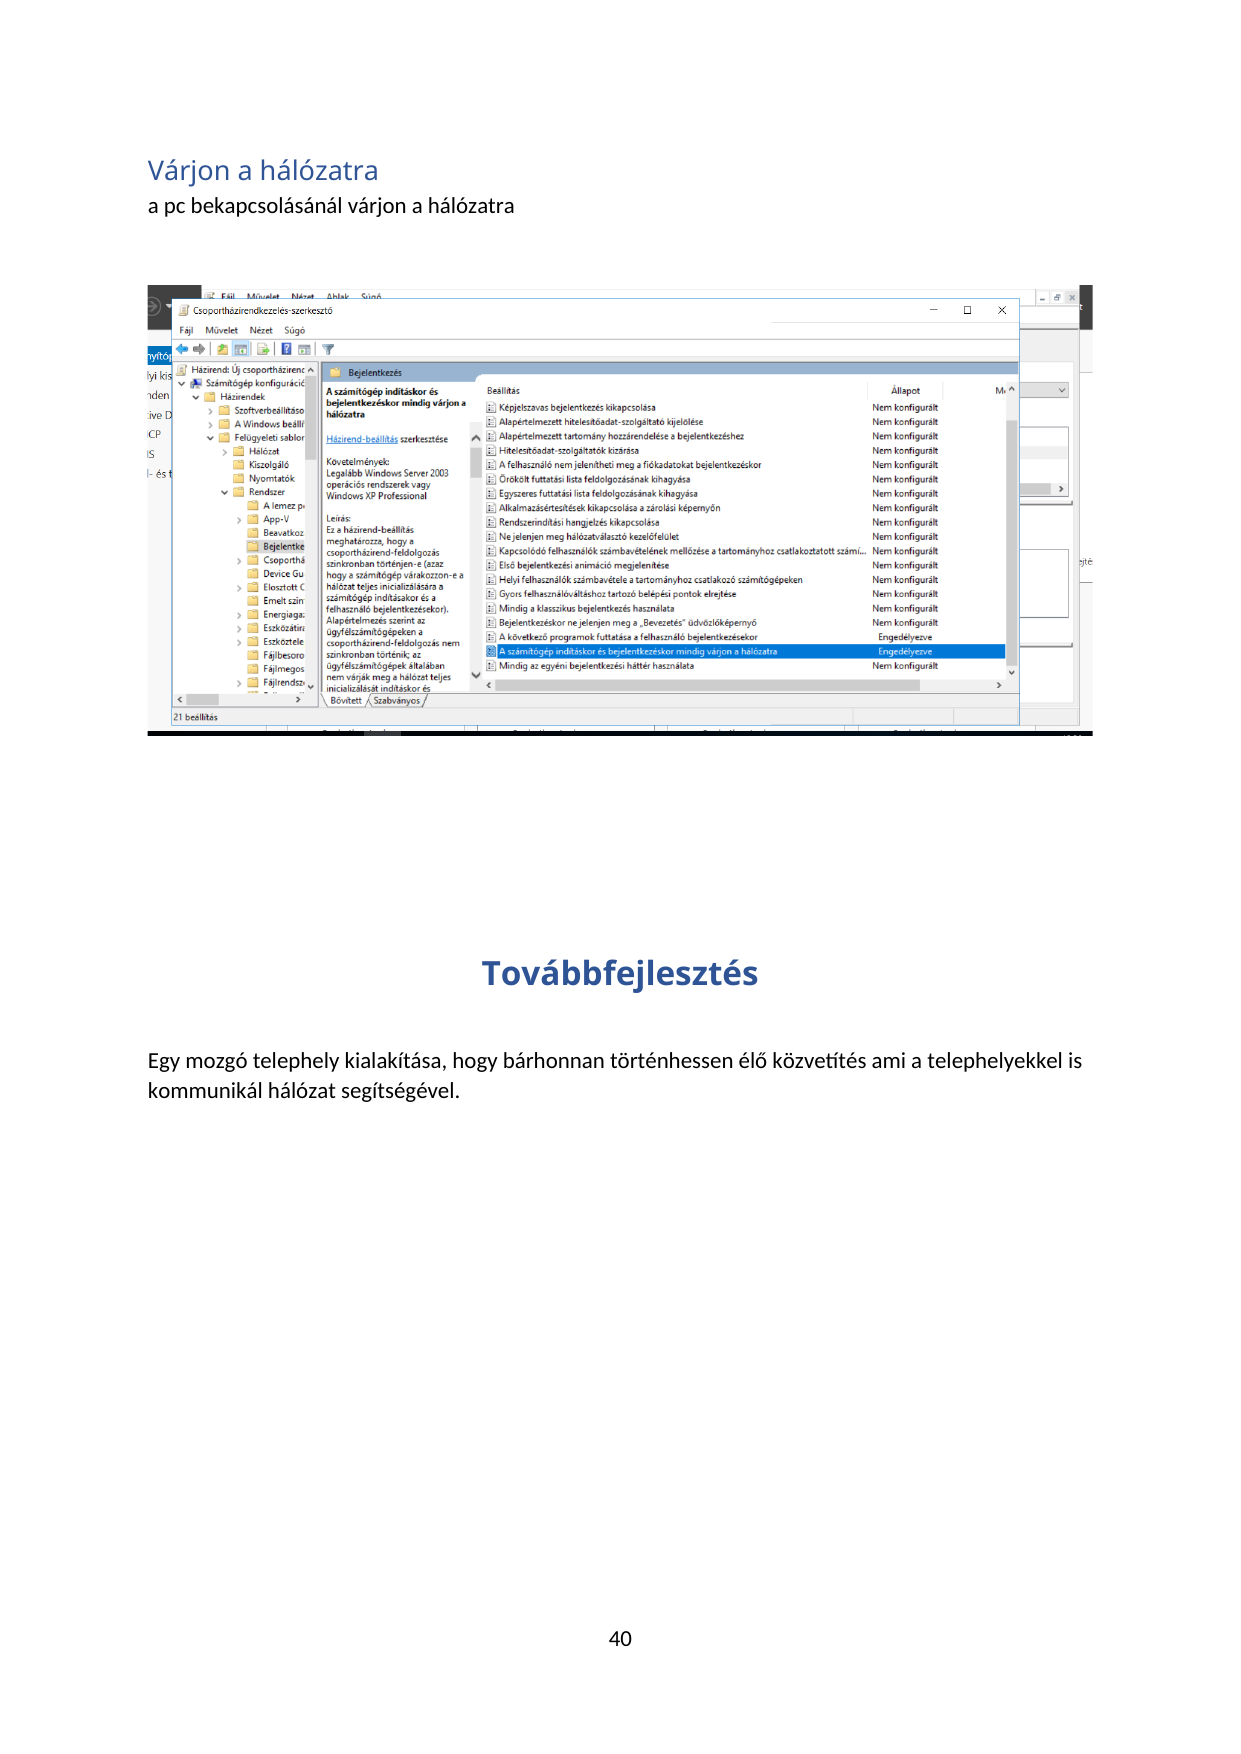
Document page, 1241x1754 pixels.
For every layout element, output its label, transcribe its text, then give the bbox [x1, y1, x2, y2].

text a pc bekapcsolásánál várjon a hálózatra [148, 192, 1092, 220]
subtitle Továbbfejlesztés [148, 950, 1092, 996]
picture [147, 285, 1093, 736]
subtitle Várjon a hálózatra [148, 152, 1092, 189]
text Egy mozgó telephely kialakítása, hogy bárhonnan történhessen élő közvetítés ami a telephelyekkel is kommunikál hálózat segítségével. [148, 1046, 1092, 1104]
